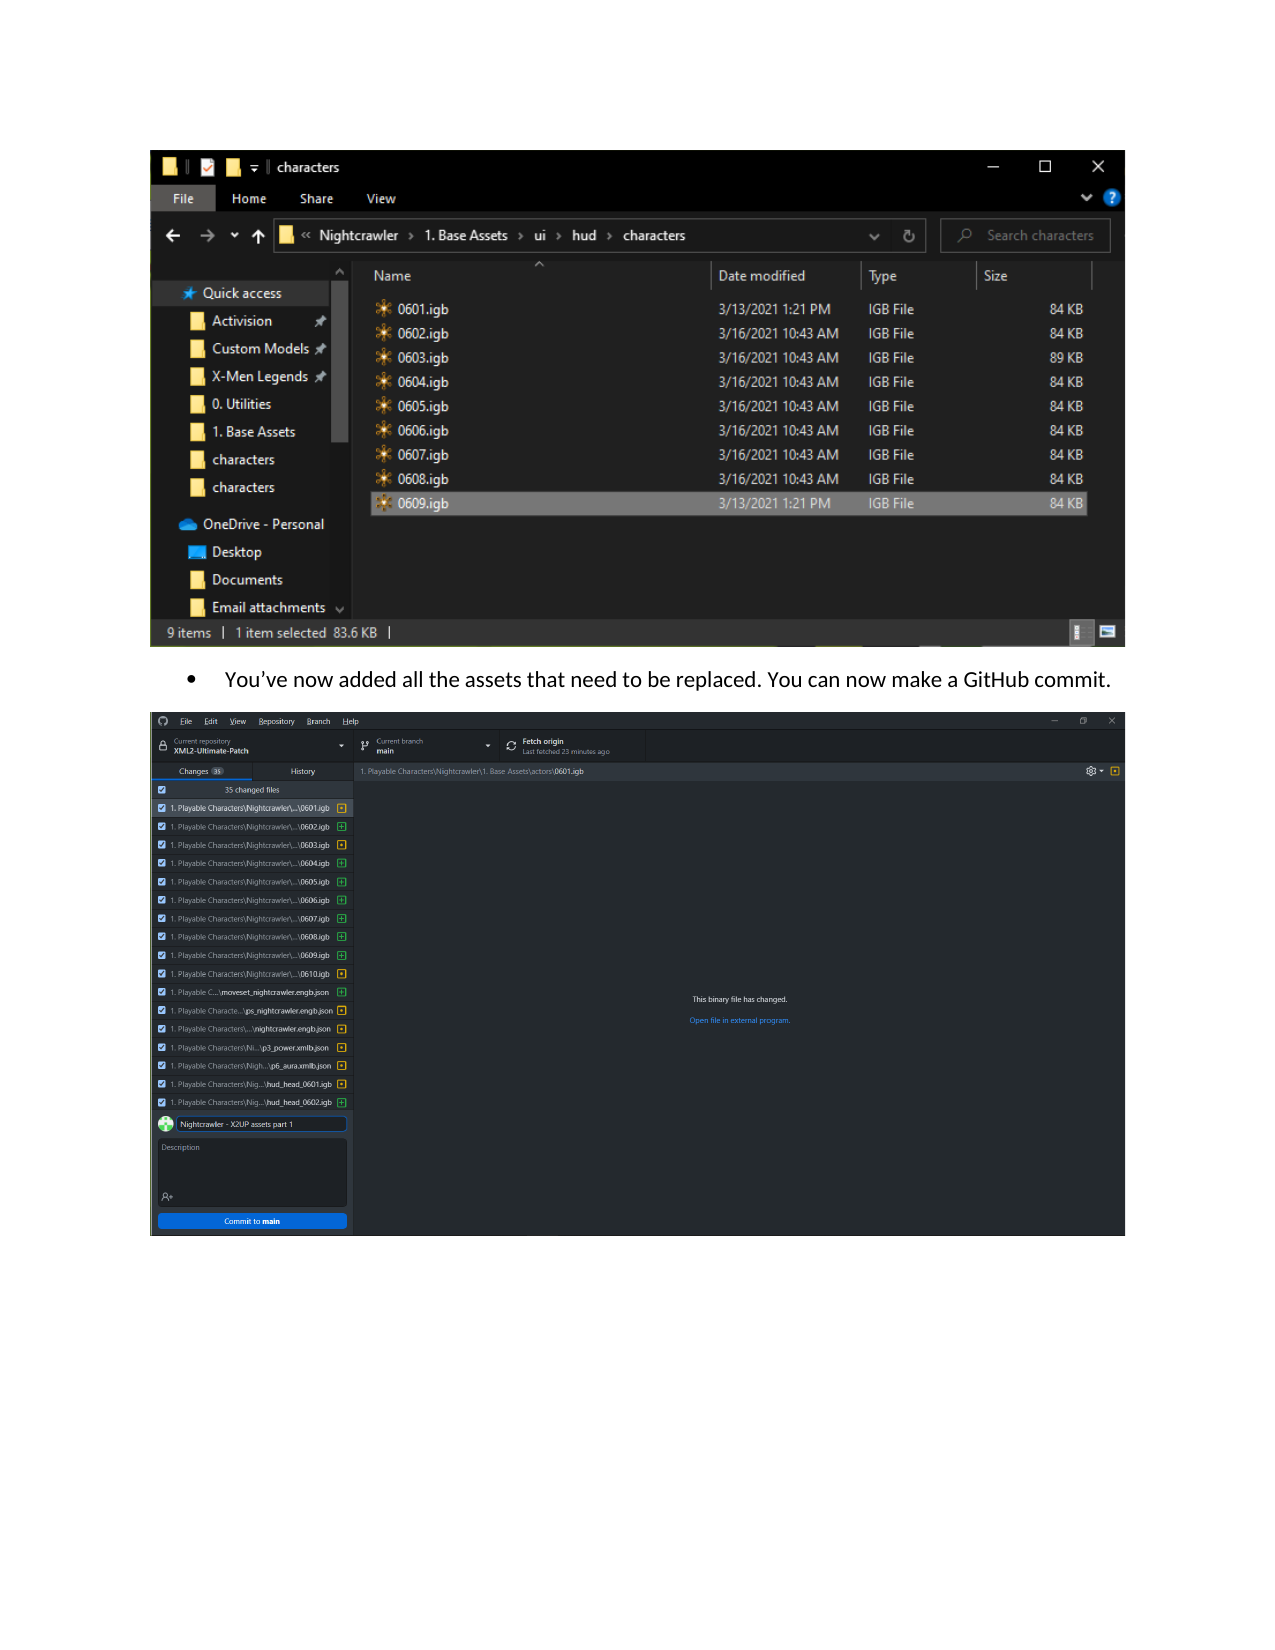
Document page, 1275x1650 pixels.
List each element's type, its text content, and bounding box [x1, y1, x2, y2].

picture [150, 150, 1125, 647]
picture [150, 712, 1125, 1236]
list You’ve now added all the assets that need to be replaced. You can now make a GitHub commit. [187, 666, 1125, 694]
